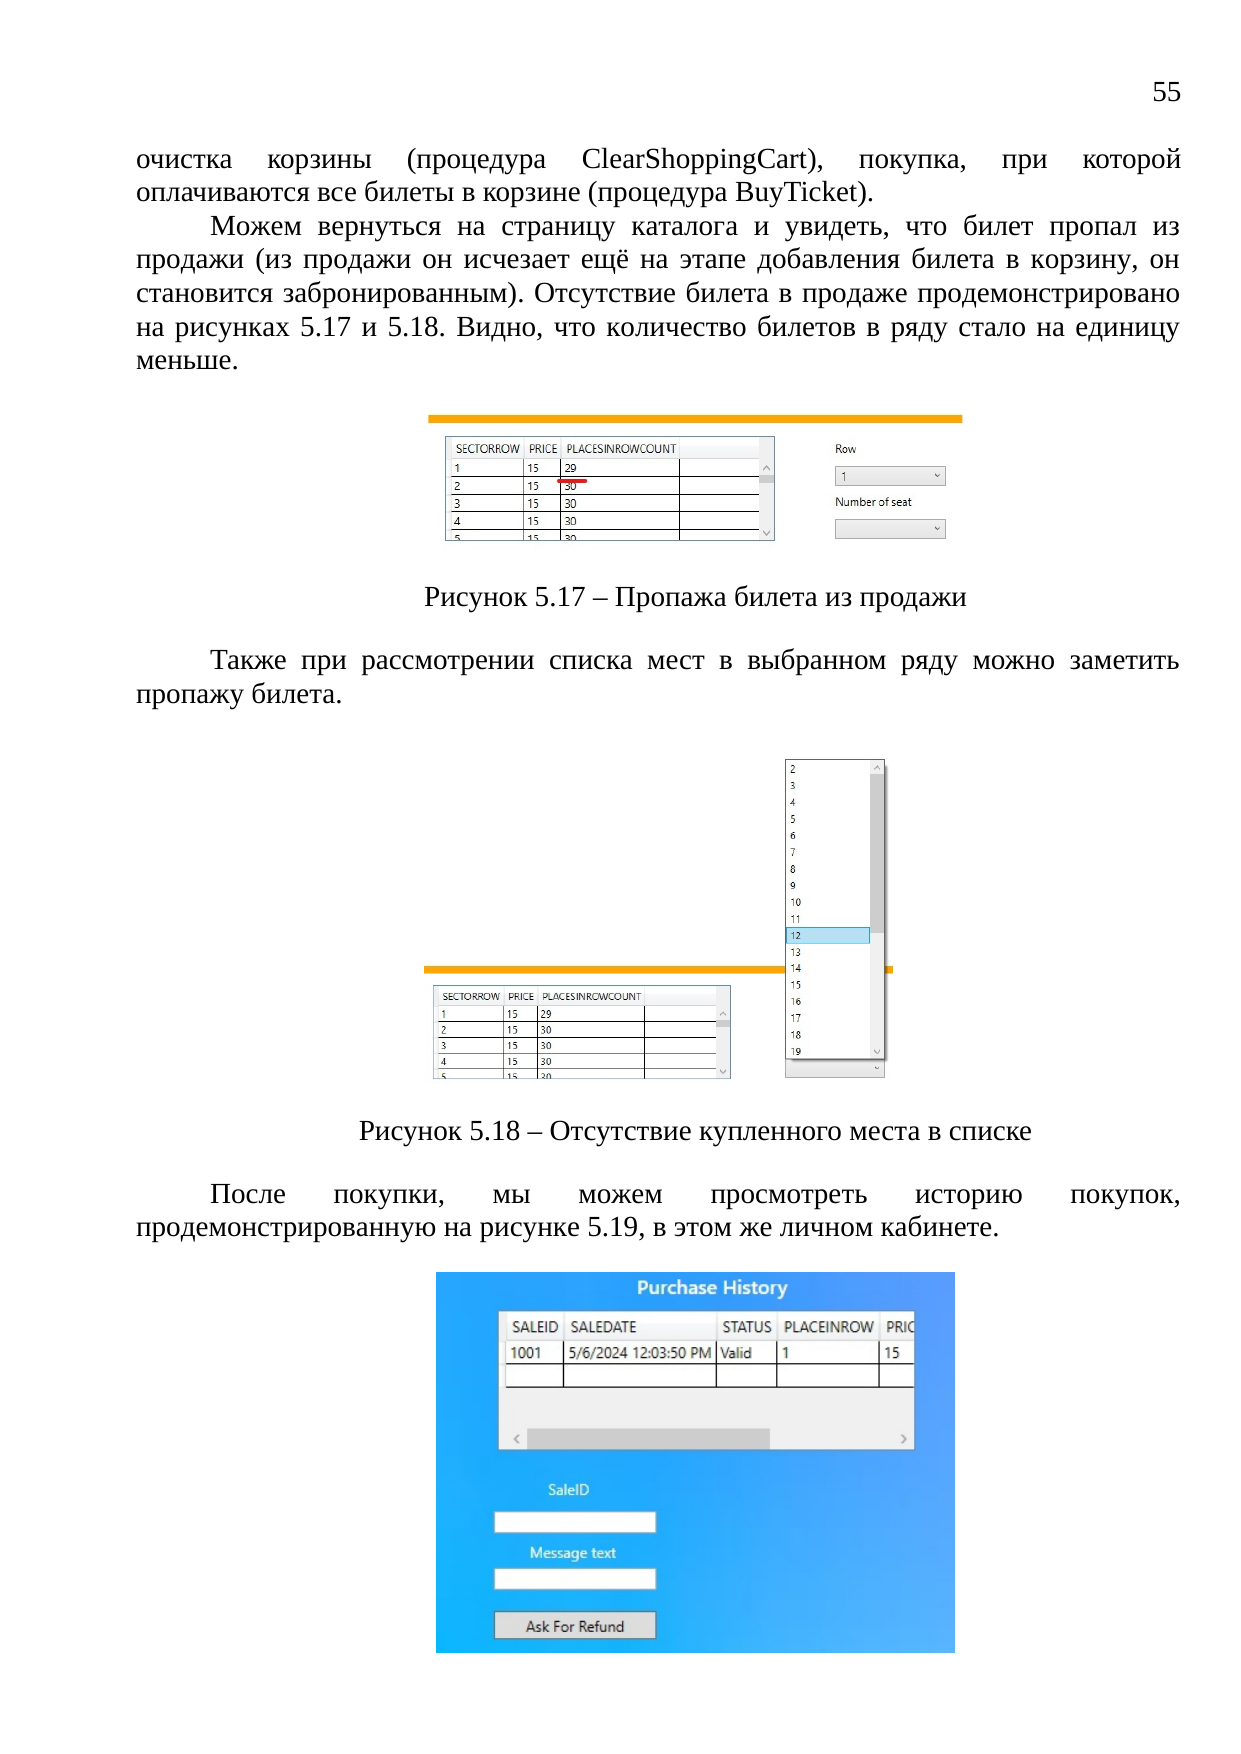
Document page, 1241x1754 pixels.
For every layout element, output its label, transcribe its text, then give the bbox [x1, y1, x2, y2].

picture [436, 1272, 955, 1653]
picture [424, 738, 893, 1084]
text После покупки, мы можем просмотреть историю покупок, продемонстрированную на рисунке 5.19, в этом же личном кабинете. [136, 1176, 1181, 1243]
text Также при рассмотрении списка мест в выбранном ряду можно заметить пропажу билета. [136, 642, 1181, 709]
text Рисунок 5.17 – Пропажа билета из продажи [136, 579, 1181, 613]
text Рисунок 5.18 – Отсутствие купленного места в списке [136, 1113, 1181, 1147]
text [136, 141, 1181, 208]
text Можем вернуться на страницу каталога и увидеть, что билет пропал из продажи (из продажи он исчезает ещё на этапе добавления билета в корзину, он становится забронированным). Отсутствие билета в продаже продемонстрировано на рисунках 5.17 и 5.18. Видно, что количество билетов в ряду стало на единицу меньше. [136, 208, 1181, 376]
picture [428, 405, 963, 551]
